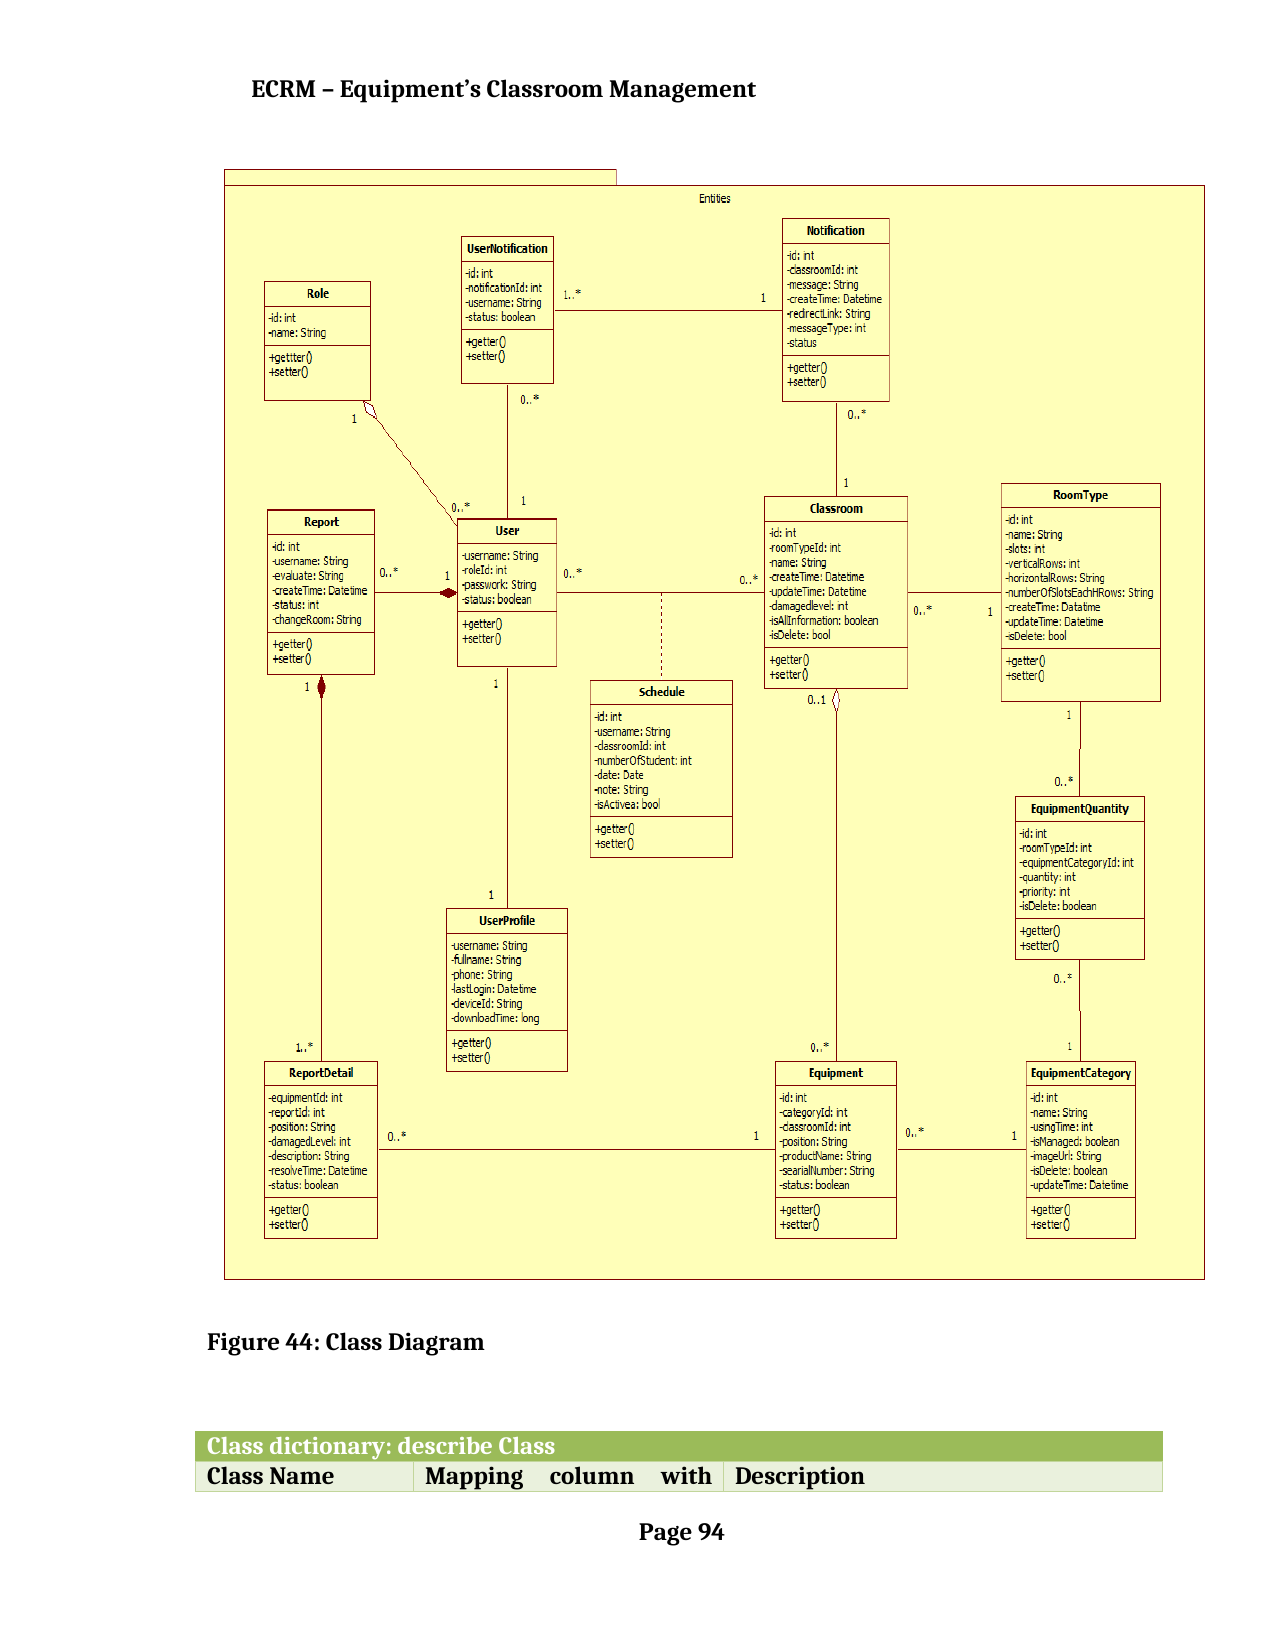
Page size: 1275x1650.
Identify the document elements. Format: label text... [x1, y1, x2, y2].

table_cell Class Name [196, 1462, 413, 1491]
text Figure 44: Class Diagram [207, 1327, 1157, 1356]
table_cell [414, 1462, 723, 1491]
table_cell Description [724, 1462, 1162, 1491]
table_header Class dictionary: describe Class [196, 1432, 1162, 1461]
picture [206, 147, 1232, 1303]
